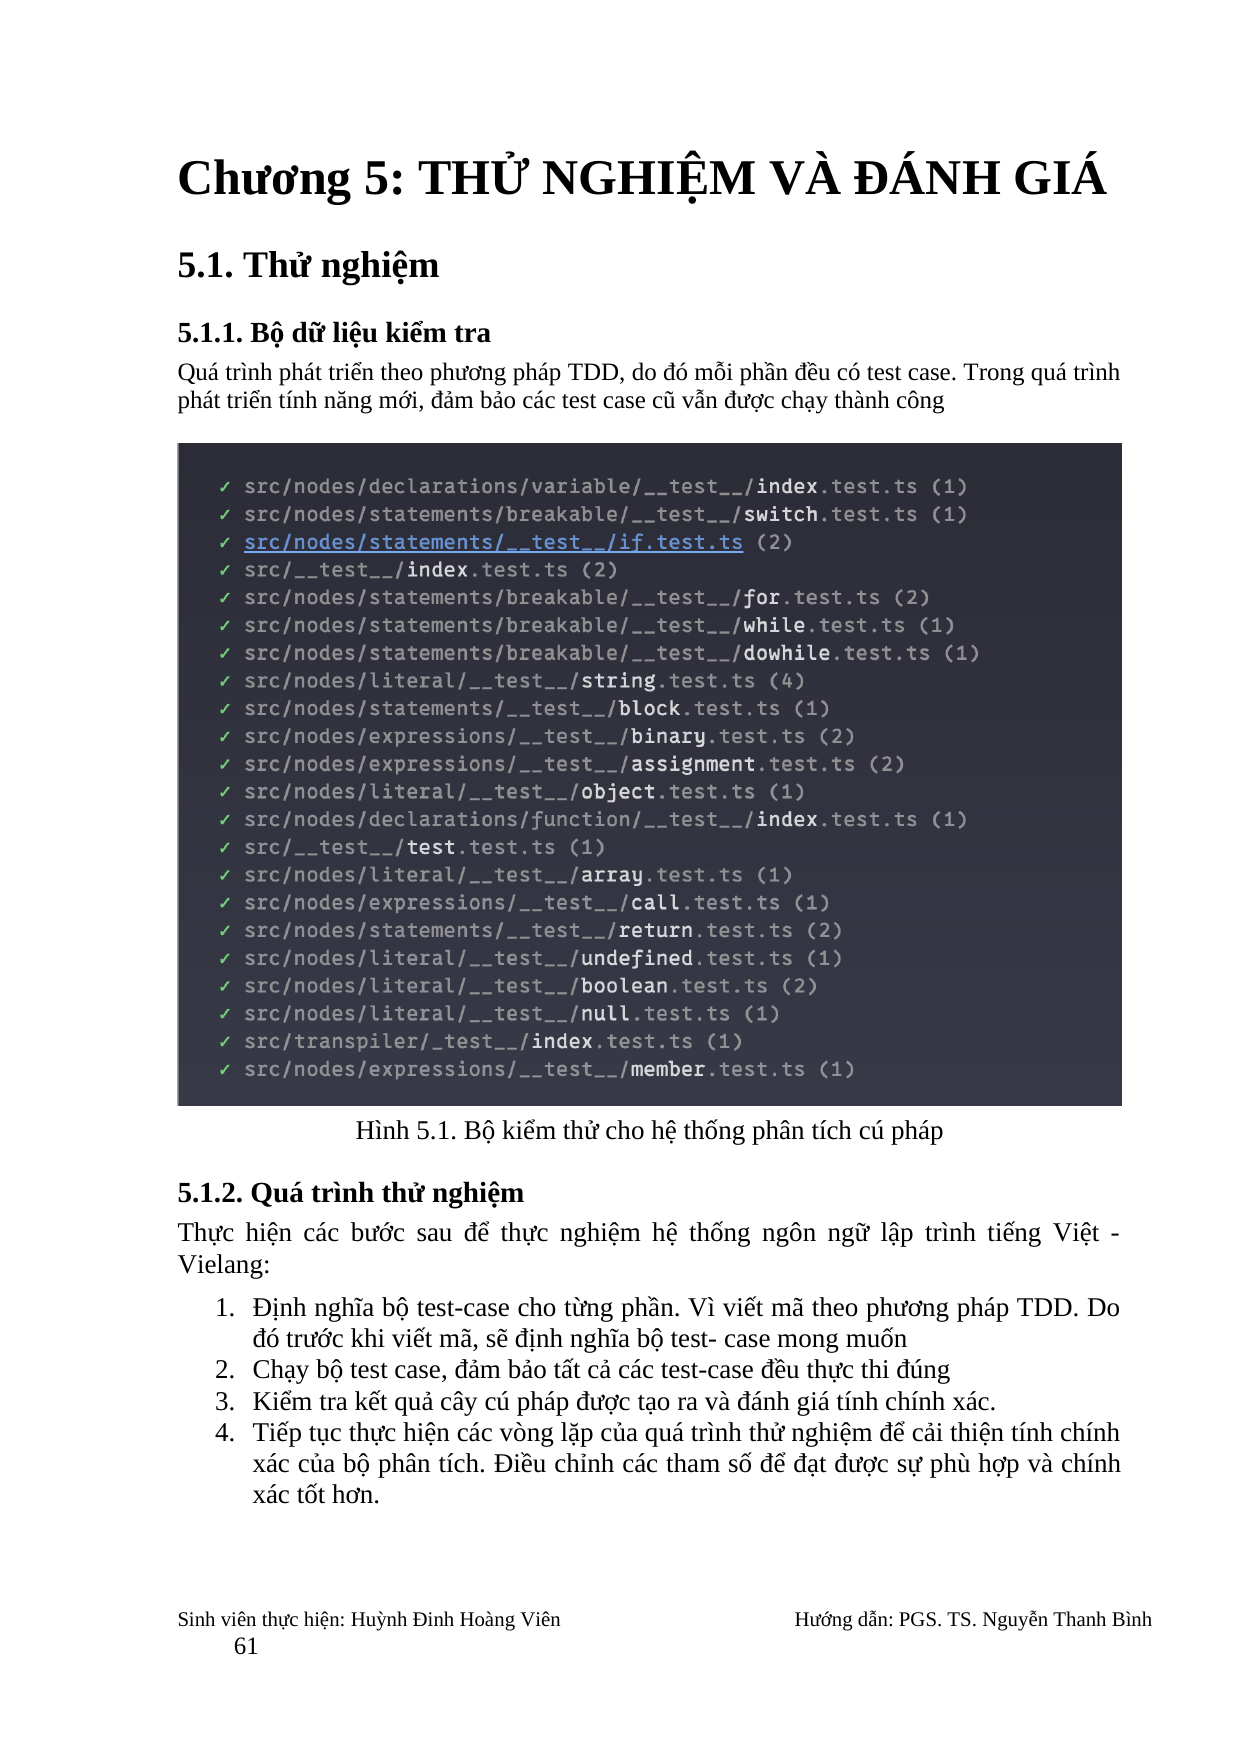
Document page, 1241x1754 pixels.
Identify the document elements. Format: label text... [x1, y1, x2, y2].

text Thực hiện các bước sau để thực nghiệm hệ thống ngôn ngữ lập trình tiếng Việt - Vielang: [177, 1217, 1122, 1279]
subtitle 5.1.1. Bộ dữ liệu kiểm tra [177, 315, 1122, 348]
picture [177, 443, 1122, 1106]
text Quá trình phát triển theo phương pháp TDD, do đó mỗi phần đều có test case. Trong quá trình phát triển tính năng mới, đảm bảo các test case cũ vẫn được chạy thành công [177, 357, 1122, 414]
subtitle 5.1.2. Quá trình thử nghiệm [177, 1175, 1122, 1208]
subtitle 5.1. Thử nghiệm [177, 243, 1122, 286]
list Kiểm tra kết quả cây cú pháp được tạo ra và đánh giá tính chính xác. [215, 1385, 1122, 1416]
list Định nghĩa bộ test-case cho từng phần. Vì viết mã theo phương pháp TDD. Do đó trước khi viết mã, sẽ định nghĩa bộ test- case mong muốn [215, 1291, 1122, 1354]
list Tiếp tục thực hiện các vòng lặp của quá trình thử nghiệm để cải thiện tính chính xác của bộ phân tích. Điều chỉnh các tham số để đạt được sự phù hợp và chính xác tốt hơn. [215, 1416, 1122, 1509]
text Hình 5.1. Bộ kiểm thử cho hệ thống phân tích cú pháp [177, 1114, 1122, 1146]
subtitle Chương 5: THỬ NGHIỆM VÀ ĐÁNH GIÁ [177, 148, 1122, 205]
list Chạy bộ test case, đảm bảo tất cả các test-case đều thực thi đúng [215, 1354, 1122, 1385]
